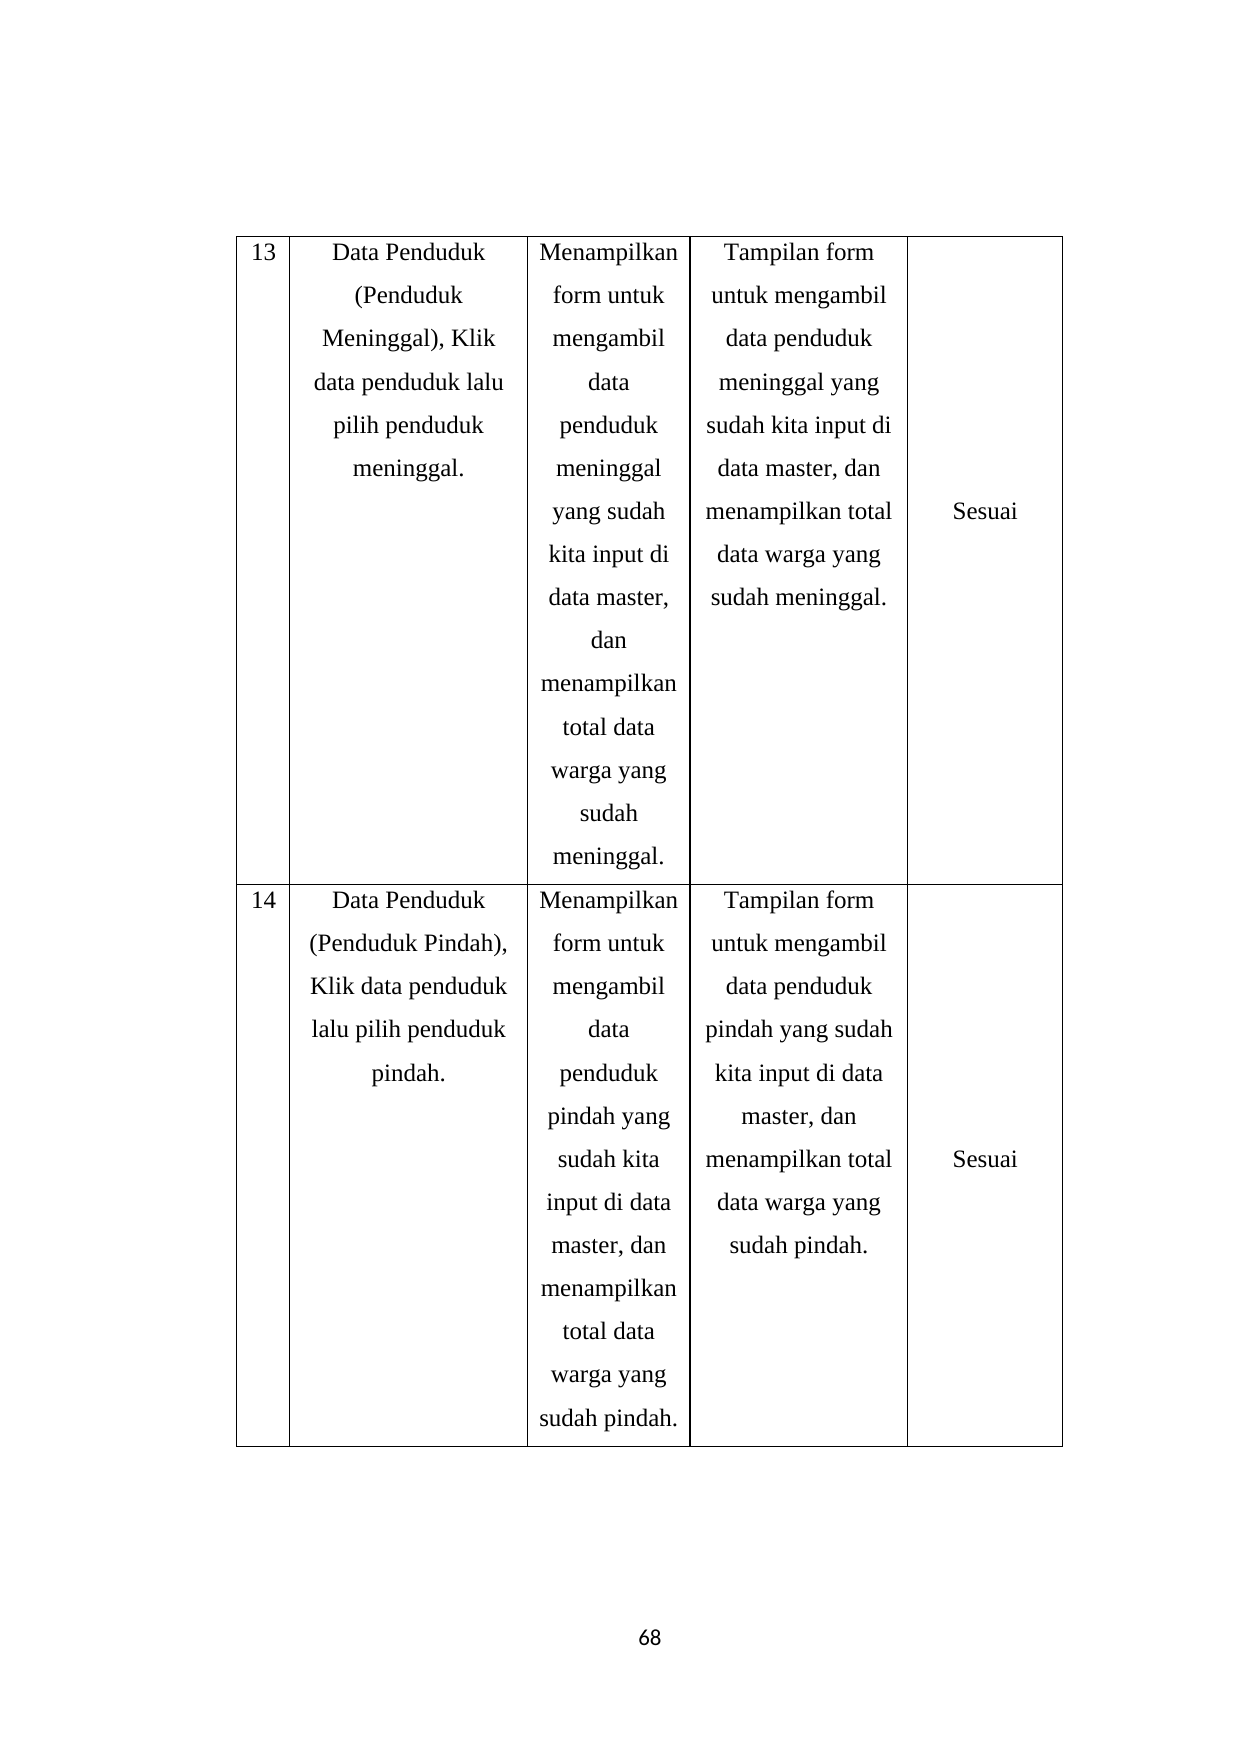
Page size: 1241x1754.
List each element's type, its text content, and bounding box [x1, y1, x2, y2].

table_cell Data Penduduk (Penduduk Pindah), Klik data penduduk lalu pilih penduduk pindah. [290, 885, 527, 1446]
table_header Menampilkan form untuk mengambil data penduduk meninggal yang sudah kita input di data master, dan menampilkan total data warga yang sudah meninggal. [528, 237, 689, 884]
table_header Sesuai [908, 237, 1062, 884]
table_cell Sesuai [908, 885, 1062, 1446]
table_header 13 [237, 237, 289, 884]
table_cell Menampilkan form untuk mengambil data penduduk pindah yang sudah kita input di data master, dan menampilkan total data warga yang sudah pindah. [528, 885, 689, 1446]
table_header Data Penduduk (Penduduk Meninggal), Klik data penduduk lalu pilih penduduk meninggal. [290, 237, 527, 884]
table_cell Tampilan form untuk mengambil data penduduk pindah yang sudah kita input di data master, dan menampilkan total data warga yang sudah pindah. [691, 885, 907, 1446]
table_header Tampilan form untuk mengambil data penduduk meninggal yang sudah kita input di data master, dan menampilkan total data warga yang sudah meninggal. [691, 237, 907, 884]
table_cell 14 [237, 885, 289, 1446]
